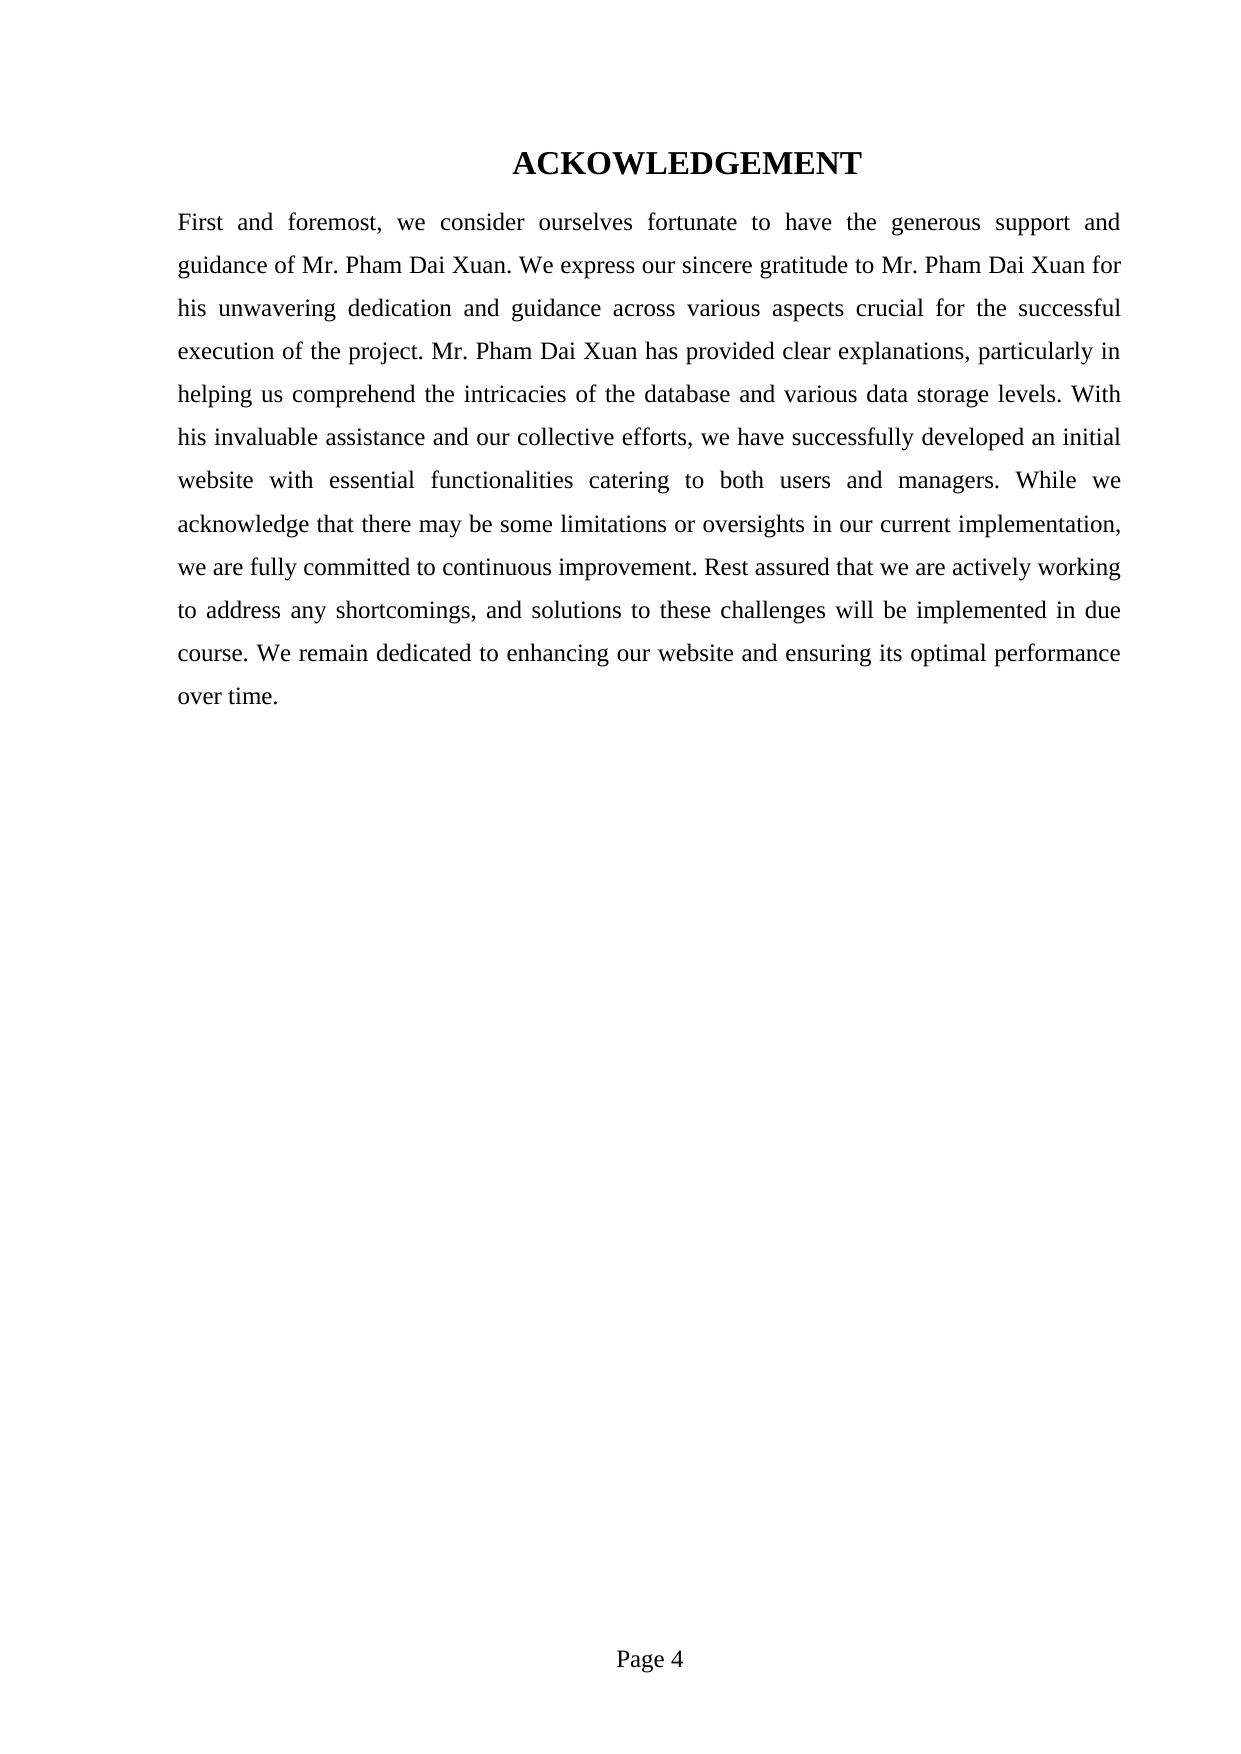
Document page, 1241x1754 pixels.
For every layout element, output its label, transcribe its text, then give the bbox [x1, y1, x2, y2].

text First and foremost, we consider ourselves fortunate to have the generous support and guidance of Mr. Pham Dai Xuan. We express our sincere gratitude to Mr. Pham Dai Xuan for his unwavering dedication and guidance across various aspects crucial for the successful execution of the project. Mr. Pham Dai Xuan has provided clear explanations, particularly in helping us comprehend the intricacies of the database and various data storage levels. With his invaluable assistance and our collective efforts, we have successfully developed an initial website with essential functionalities catering to both users and managers. While we acknowledge that there may be some limitations or oversights in our current implementation, we are fully committed to continuous improvement. Rest assured that we are actively working to address any shortcomings, and solutions to these challenges will be implemented in due course. We remain dedicated to enhancing our website and ensuring its optimal performance over time. [177, 207, 1122, 710]
subtitle ACKOWLEDGEMENT [177, 143, 1122, 181]
